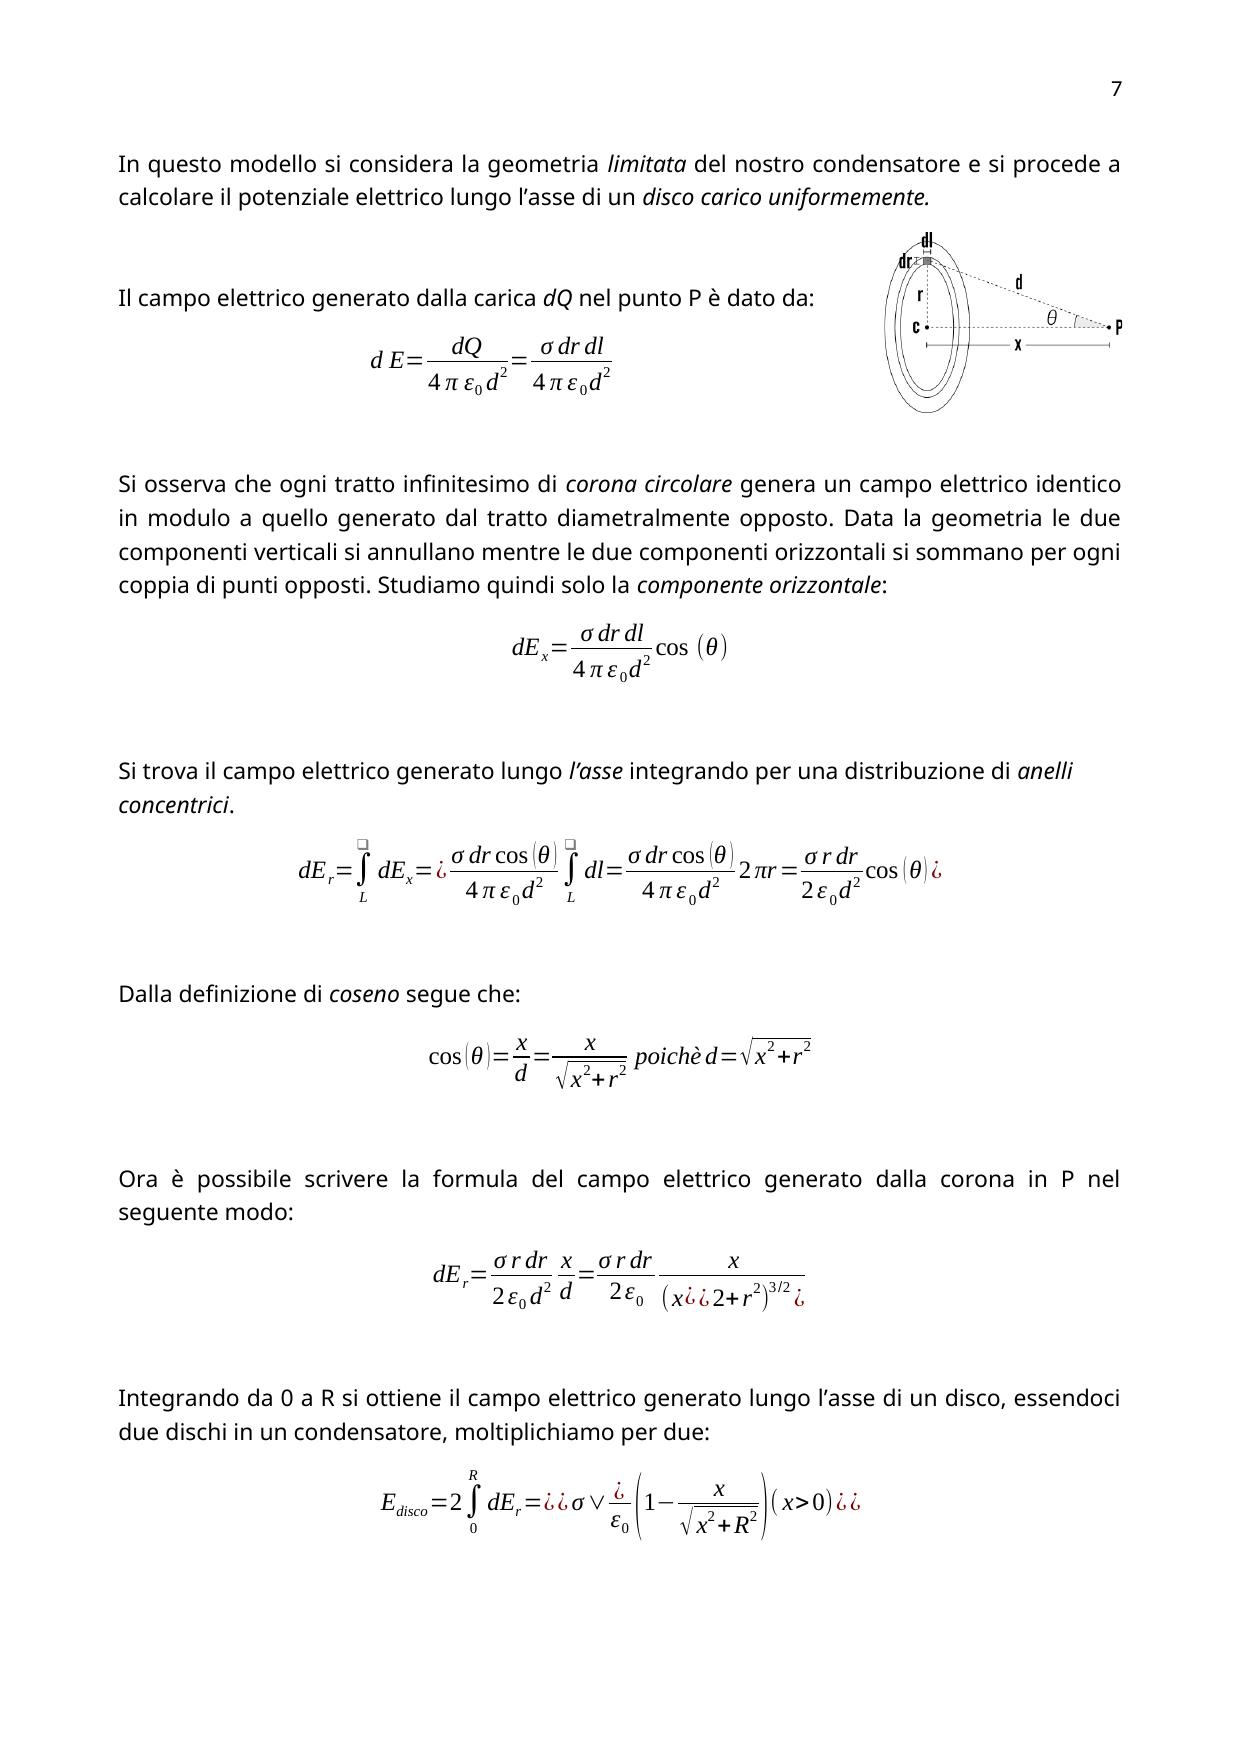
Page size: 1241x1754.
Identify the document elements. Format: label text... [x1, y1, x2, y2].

text Integrando da 0 a R si ottiene il campo elettrico generato lungo l’asse di un disco, essendoci due dischi in un condensatore, moltiplichiamo per due: [118, 1382, 1122, 1447]
text In questo modello si considera la geometria limitata del nostro condensatore e si procede a calcolare il potenziale elettrico lungo l’asse di un disco carico uniformemente. [118, 148, 1122, 213]
text Si osserva che ogni tratto infinitesimo di corona circolare genera un campo elettrico identico in modulo a quello generato dal tratto diametralmente opposto. Data la geometria le due componenti verticali si annullano mentre le due componenti orizzontali si sommano per ogni coppia di punti opposti. Studiamo quindi solo la componente orizzontale: [118, 468, 1122, 601]
text Dalla definizione di coseno segue che: [118, 978, 1122, 1009]
text Ora è possibile scrivere la formula del campo elettrico generato dalla corona in P nel seguente modo: [118, 1163, 1122, 1228]
text Il campo elettrico generato dalla carica dQ nel punto P è dato da: [118, 282, 884, 313]
text Si trova il campo elettrico generato lungo l’asse integrando per una distribuzione di anelli concentrici. [118, 755, 1122, 820]
picture [884, 232, 1123, 413]
